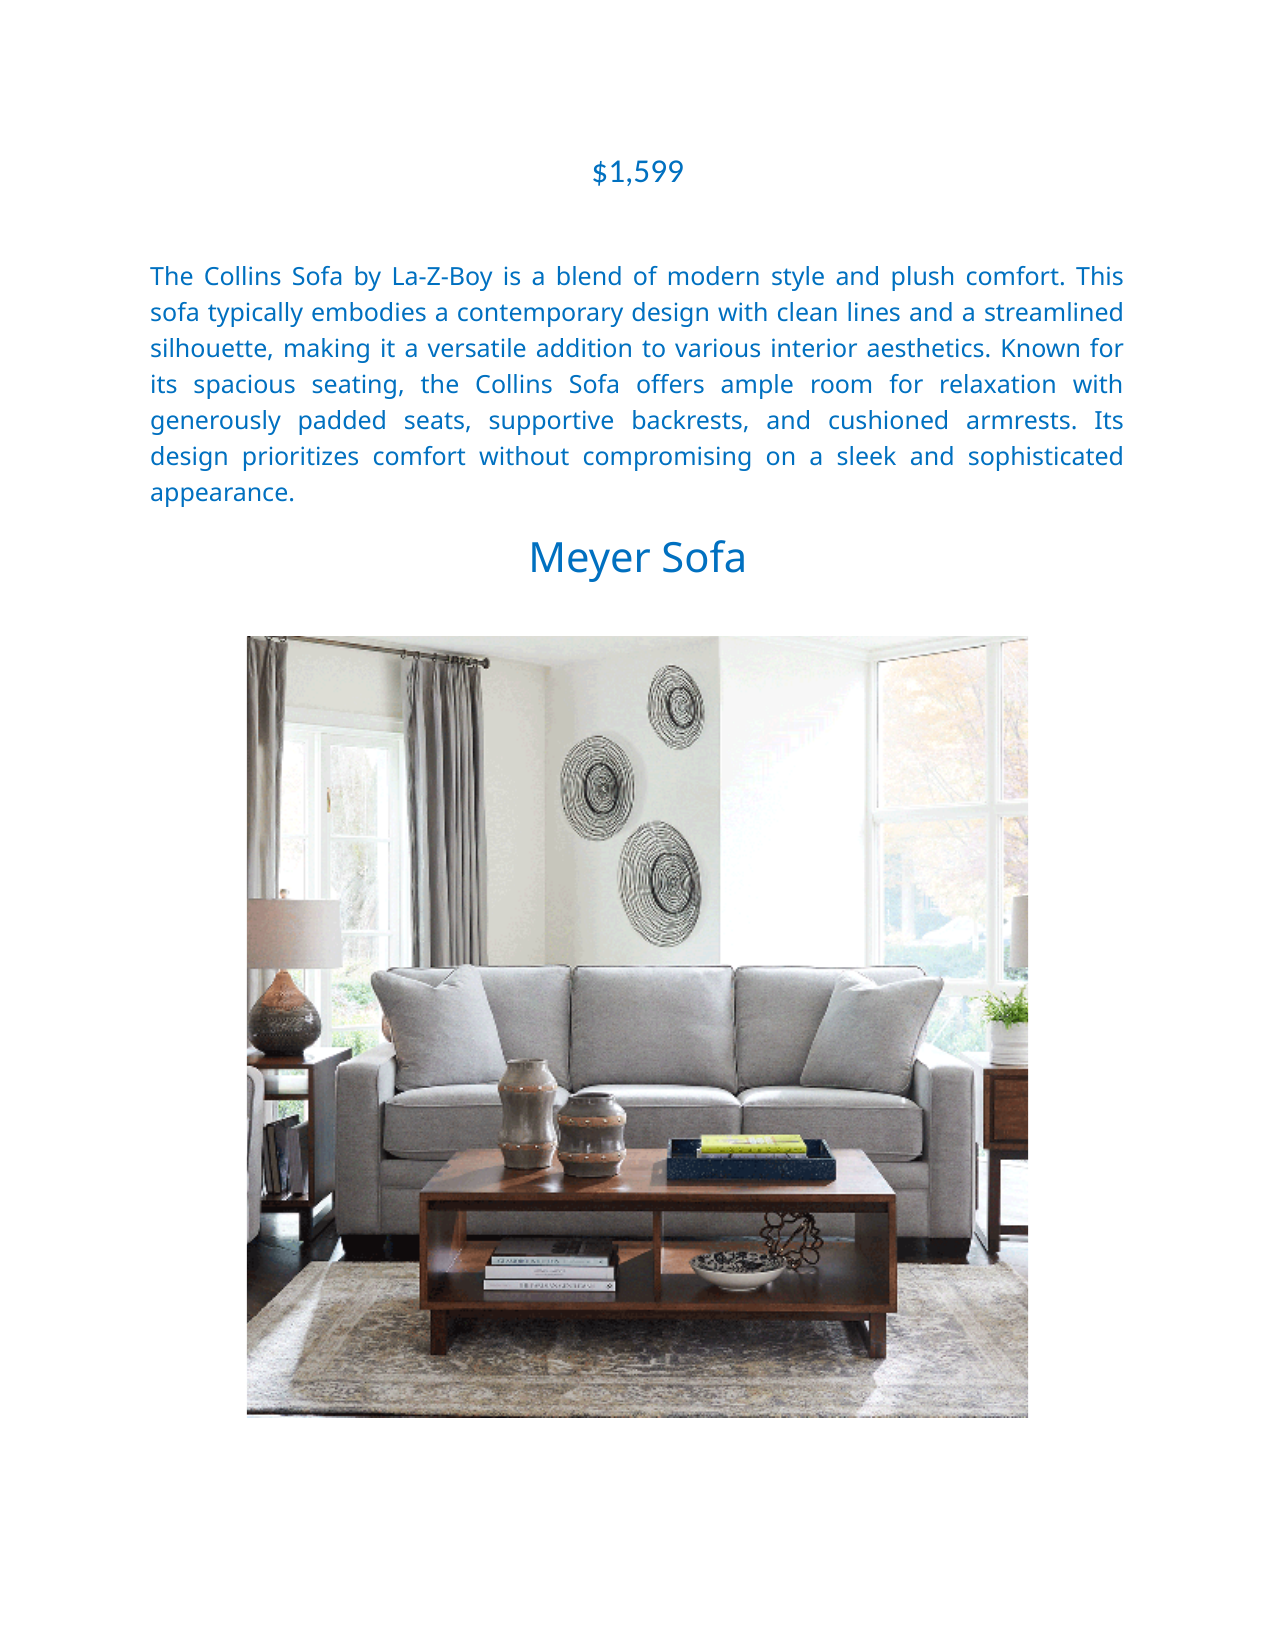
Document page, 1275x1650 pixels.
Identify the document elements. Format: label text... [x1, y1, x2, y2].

subtitle Meyer Sofa [150, 528, 1125, 584]
text $1,599 [150, 150, 1125, 191]
picture [246, 636, 1029, 1418]
text The Collins Sofa by La-Z-Boy is a blend of modern style and plush comfort. This sofa typically embodies a contemporary design with clean lines and a streamlined silhouette, making it a versatile addition to various interior aesthetics. Known for its spacious seating, the Collins Sofa offers ample room for relaxation with generously padded seats, supportive backrests, and cushioned armrests. Its design prioritizes comfort without compromising on a sleek and sophisticated appearance. [150, 259, 1125, 509]
